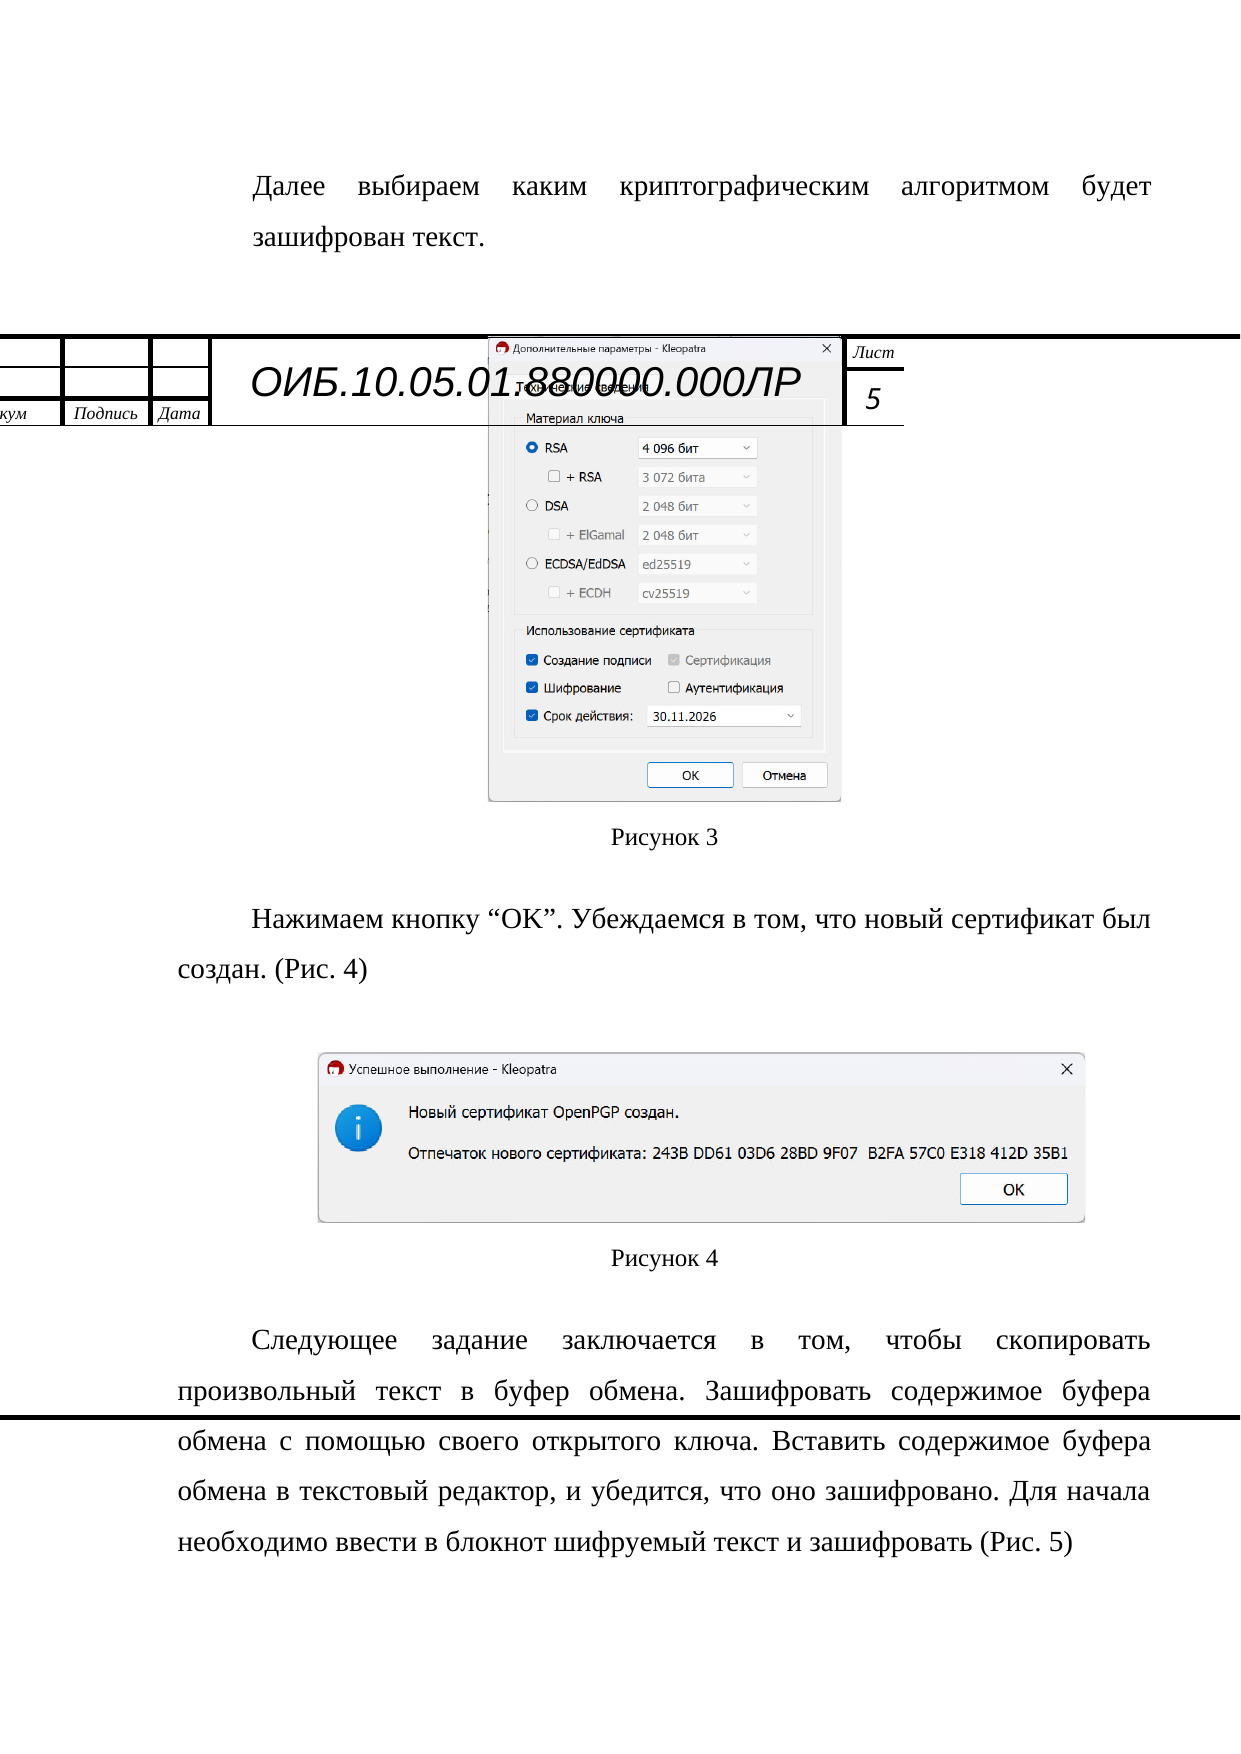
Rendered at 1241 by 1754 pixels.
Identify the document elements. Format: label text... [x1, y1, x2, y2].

text Нажимаем кнопку “OK”. Убеждаемся в том, что новый сертификат был создан. (Рис. 4) [177, 901, 1152, 985]
picture [317, 1052, 1085, 1223]
picture [487, 338, 842, 425]
picture [487, 426, 842, 802]
subtitle Рисунок 4 [177, 1243, 1152, 1272]
list Далее выбираем каким криптографическим алгоритмом будет зашифрован текст. [252, 168, 1152, 252]
subtitle Рисунок 3 [177, 822, 1152, 851]
text Следующее задание заключается в том, чтобы скопировать произвольный текст в буфер обмена. Зашифровать содержимое буфера обмена с помощью своего открытого ключа. Вставить содержимое буфера обмена в текстовый редактор, и убедится, что оно зашифровано. Для начала необходимо ввести в блокнот шифруемый текст и зашифровать (Рис. 5) [177, 1322, 1152, 1557]
